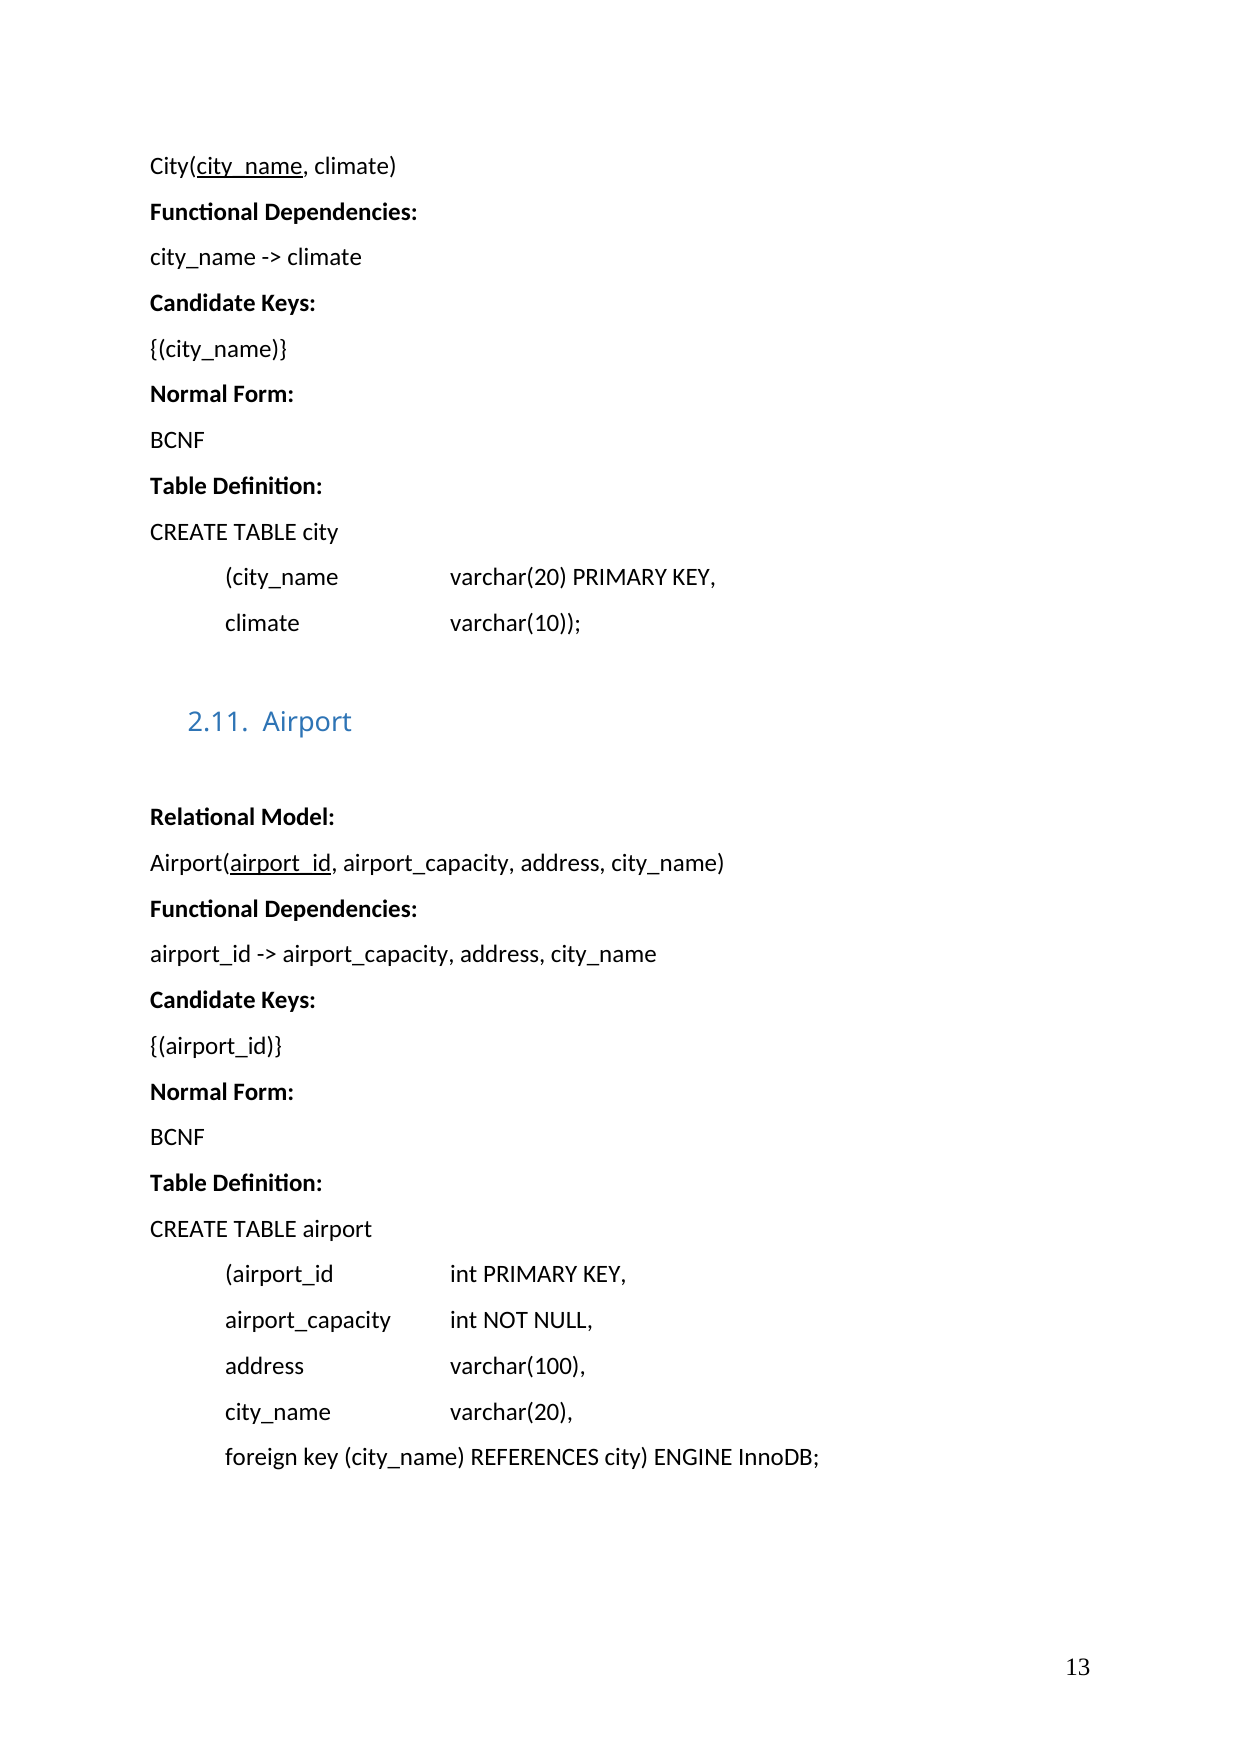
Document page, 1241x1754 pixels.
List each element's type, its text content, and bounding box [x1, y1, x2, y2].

text Airport(airport_id, airport_capacity, address, city_name) [150, 847, 1090, 878]
text (airport_id int PRIMARY KEY, [150, 1259, 1090, 1289]
text Relational Model: [150, 801, 1090, 832]
text airport_capacity int NOT NULL, [150, 1304, 1090, 1335]
text CREATE TABLE airport [150, 1213, 1090, 1243]
text BCNF [150, 1121, 1090, 1152]
text Candidate Keys: [150, 984, 1090, 1015]
text Table Definition: [150, 1167, 1090, 1198]
text {(airport_id)} [150, 1030, 1090, 1061]
text address varchar(100), [150, 1350, 1090, 1381]
text city_name varchar(20), [150, 1396, 1090, 1426]
text Functional Dependencies: [150, 893, 1090, 923]
text city_name -> climate [150, 241, 1090, 272]
text BCNF [150, 424, 1090, 455]
subtitle Airport [187, 703, 1090, 740]
text airport_id -> airport_capacity, address, city_name [150, 938, 1090, 969]
text Table Definition: [150, 470, 1090, 501]
text City(city_name, climate) [150, 150, 1090, 181]
text (city_name varchar(20) PRIMARY KEY, [150, 562, 1090, 592]
text foreign key (city_name) REFERENCES city) ENGINE InnoDB; [150, 1442, 1090, 1472]
text {(city_name)} [150, 333, 1090, 363]
text Functional Dependencies: [150, 196, 1090, 226]
text Candidate Keys: [150, 287, 1090, 318]
text climate varchar(10)); [150, 607, 1090, 638]
text Normal Form: [150, 379, 1090, 409]
text CREATE TABLE city [150, 516, 1090, 546]
text Normal Form: [150, 1076, 1090, 1106]
